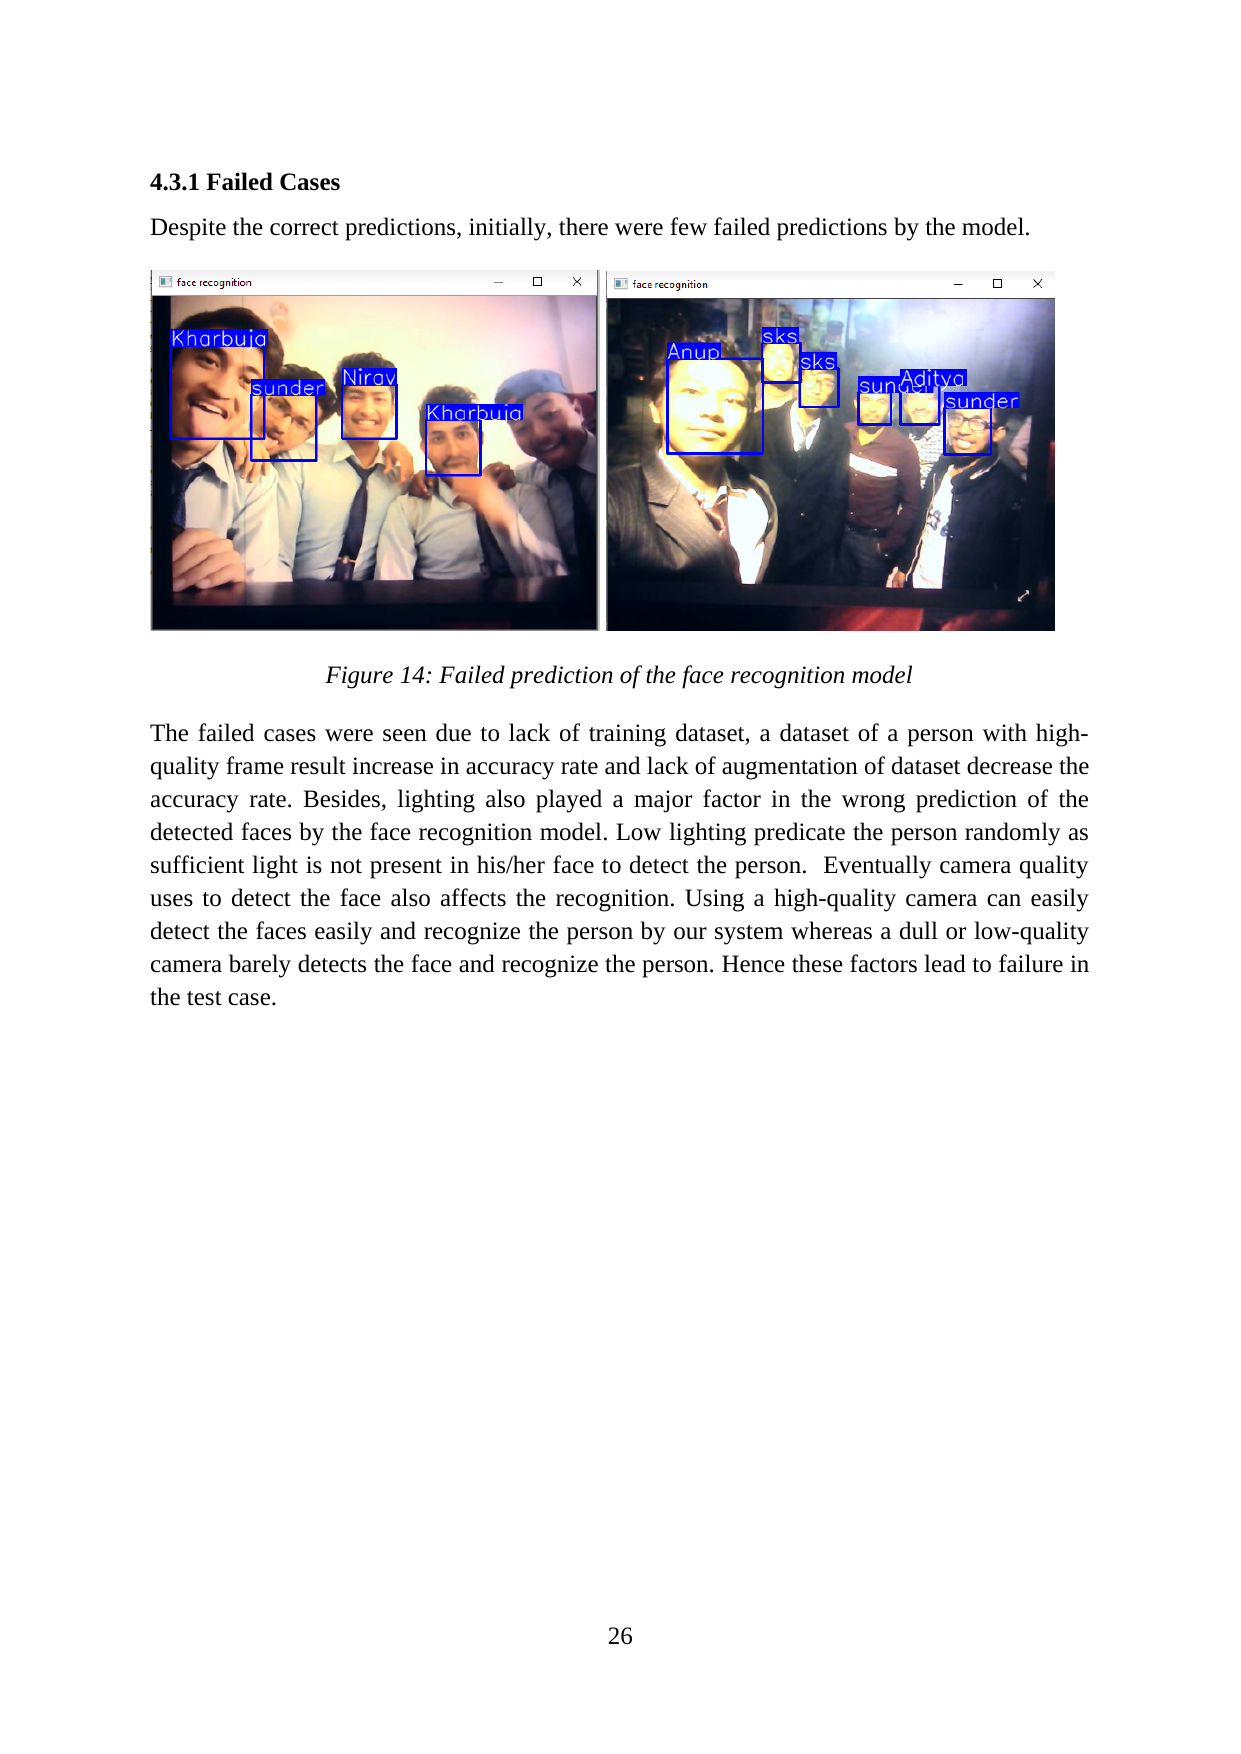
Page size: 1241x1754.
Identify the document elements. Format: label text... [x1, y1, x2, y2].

subtitle 4.3.1 Failed Cases [150, 167, 1090, 195]
picture [150, 270, 600, 631]
text The failed cases were seen due to lack of training dataset, a dataset of a person with high-quality frame result increase in accuracy rate and lack of augmentation of dataset decrease the accuracy rate. Besides, lighting also played a major factor in the wrong prediction of the detected faces by the face recognition model. Low lighting predicate the person randomly as sufficient light is not present in his/her face to detect the person. Eventually camera quality uses to detect the face also affects the recognition. Using a high-quality camera can easily detect the faces easily and recognize the person by our system whereas a dull or low-quality camera barely detects the face and recognize the person. Hence these factors lead to failure in the test case. [150, 718, 1090, 1011]
text Figure 14: Failed prediction of the face recognition model [150, 660, 1090, 689]
text Despite the correct predictions, initially, there were few failed predictions by the model. [150, 212, 1090, 241]
picture [606, 271, 1055, 631]
